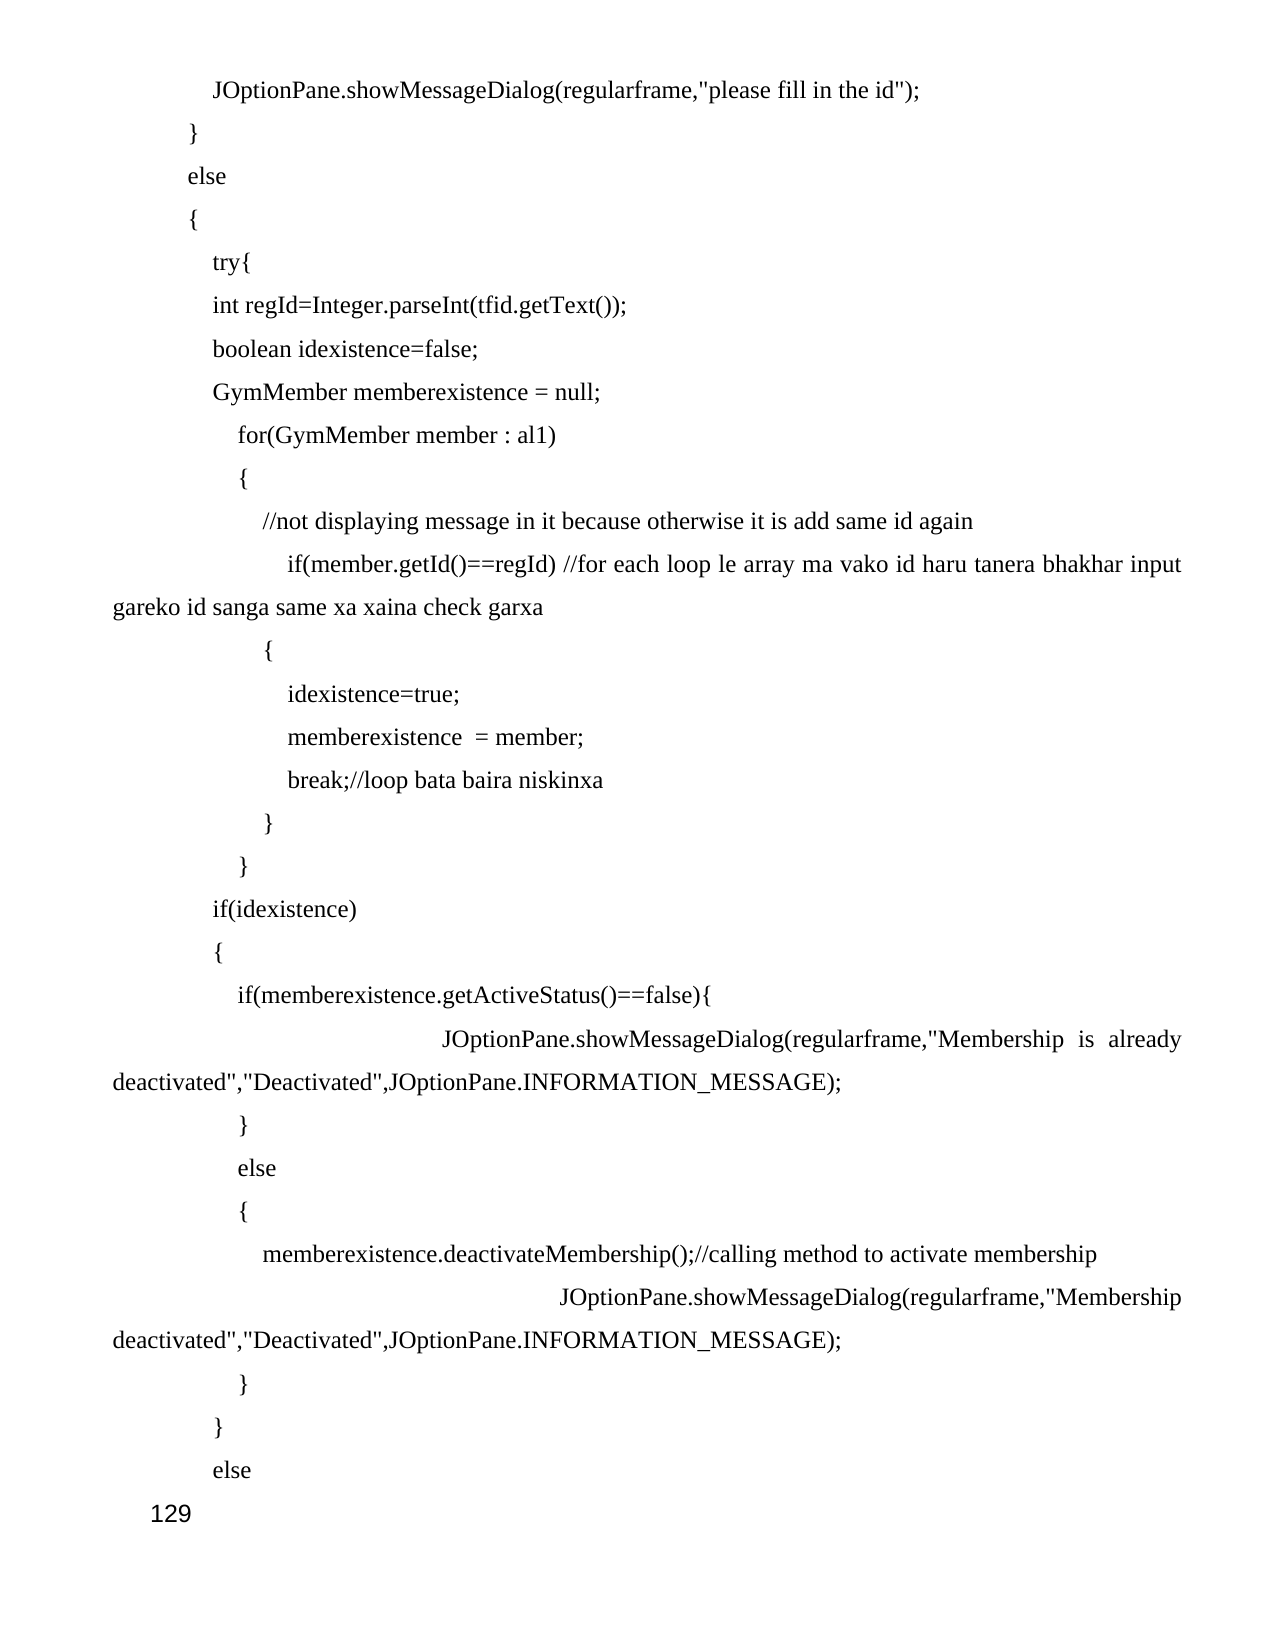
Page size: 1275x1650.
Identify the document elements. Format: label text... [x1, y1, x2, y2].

text if(member.getId()==regId) //for each loop le array ma vako id haru tanera bhakhar input gareko id sanga same xa xaina check garxa [112, 549, 1183, 621]
text { [112, 204, 1183, 233]
text } [112, 118, 1183, 147]
text { [112, 1196, 1183, 1225]
text { [112, 937, 1183, 966]
text } [112, 1110, 1183, 1139]
text for(GymMember member : al1) [112, 420, 1183, 449]
text { [112, 463, 1183, 492]
text else [112, 1153, 1183, 1182]
text JOptionPane.showMessageDialog(regularframe,"Membership is already deactivated","Deactivated",JOptionPane.INFORMATION_MESSAGE); [112, 1024, 1183, 1096]
text if(memberexistence.getActiveStatus()==false){ [112, 981, 1183, 1009]
text else [112, 161, 1183, 190]
text break;//loop bata baira niskinxa [112, 765, 1183, 794]
text int regId=Integer.parseInt(tfid.getText()); [112, 291, 1183, 319]
text { [112, 636, 1183, 664]
text JOptionPane.showMessageDialog(regularframe,"please fill in the id"); [112, 75, 1183, 104]
text } [112, 1412, 1183, 1441]
text JOptionPane.showMessageDialog(regularframe,"Membership deactivated","Deactivated",JOptionPane.INFORMATION_MESSAGE); [112, 1282, 1183, 1354]
text //not displaying message in it because otherwise it is add same id again [112, 506, 1183, 535]
text GymMember memberexistence = null; [112, 377, 1183, 406]
text boolean idexistence=false; [112, 334, 1183, 362]
text } [112, 808, 1183, 837]
text memberexistence.deactivateMembership();//calling method to activate membership [112, 1239, 1183, 1268]
text try{ [112, 247, 1183, 276]
text memberexistence = member; [112, 722, 1183, 751]
text else [112, 1455, 1183, 1484]
text idexistence=true; [112, 679, 1183, 707]
text if(idexistence) [112, 894, 1183, 923]
text } [112, 851, 1183, 880]
text } [112, 1369, 1183, 1397]
